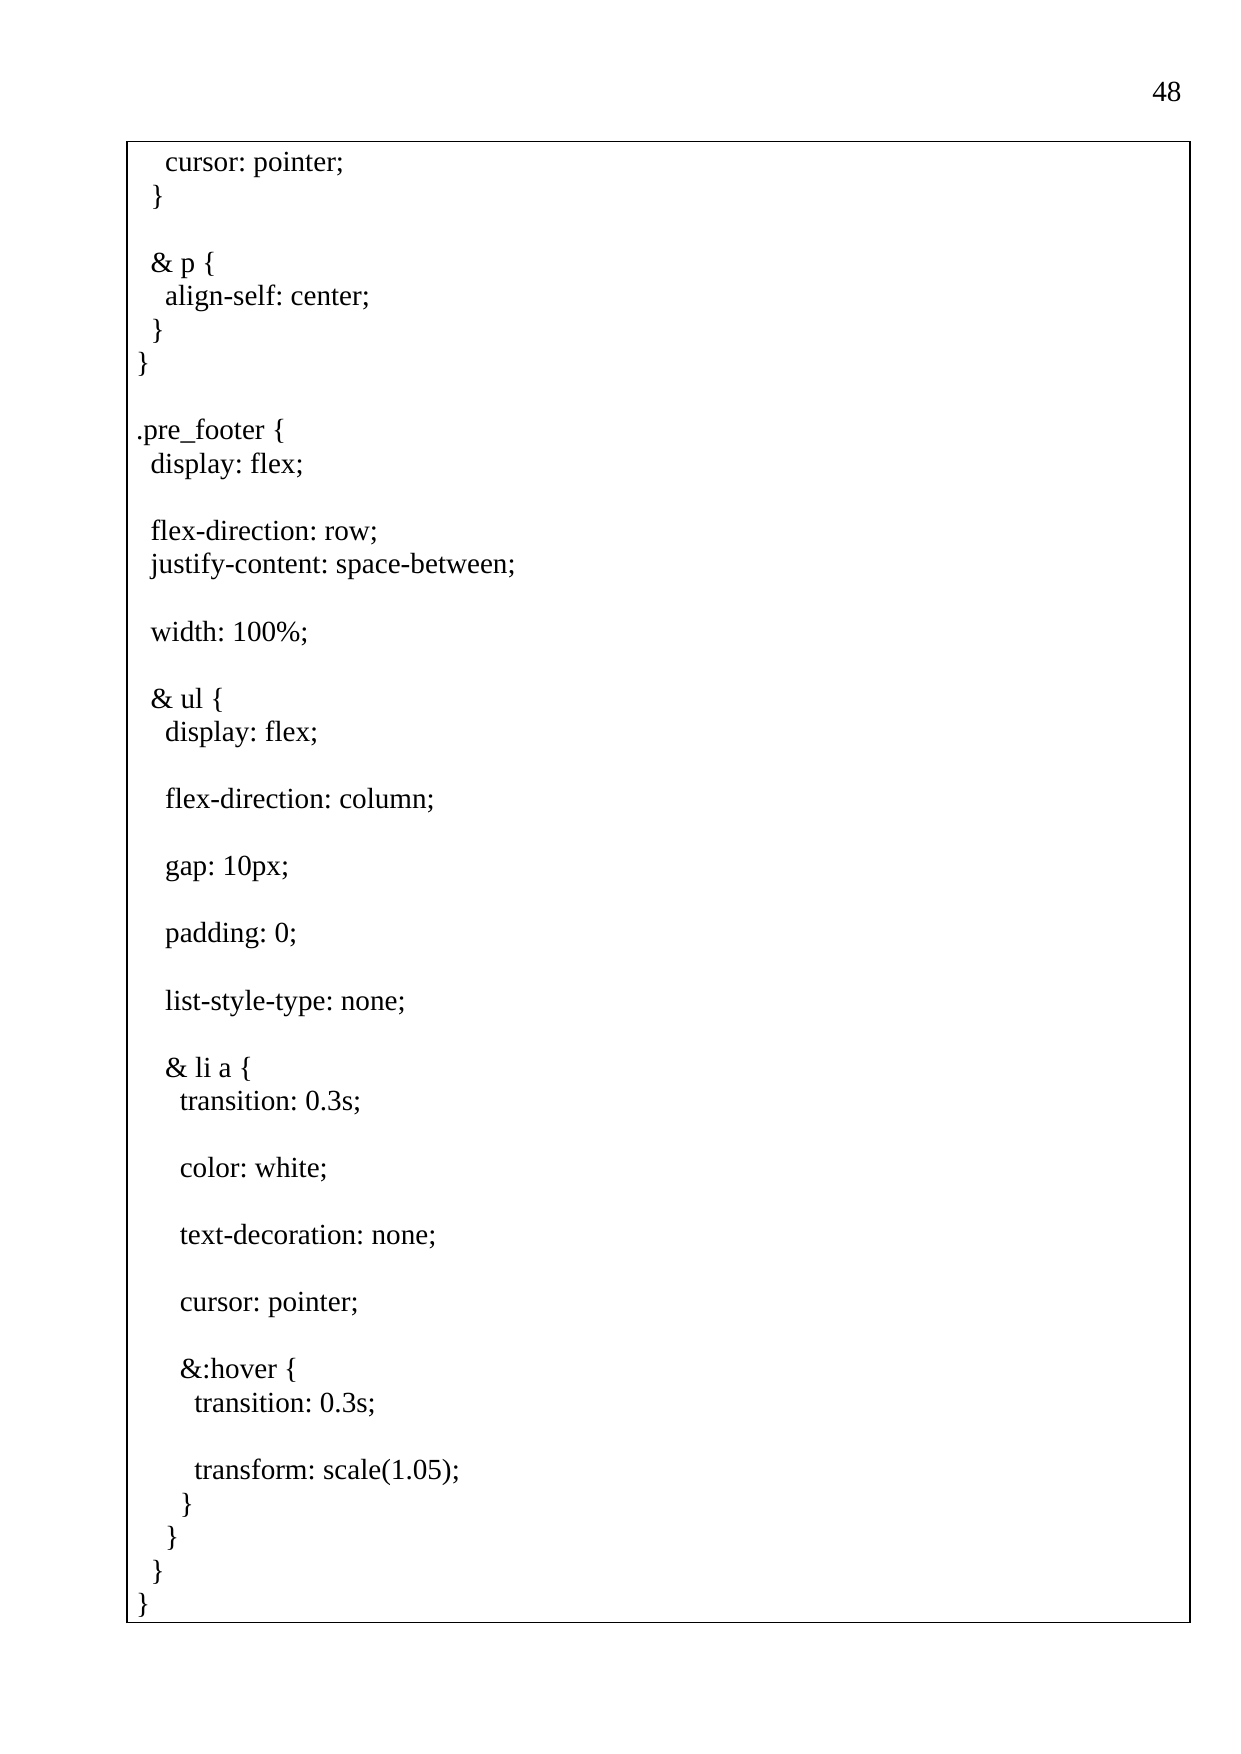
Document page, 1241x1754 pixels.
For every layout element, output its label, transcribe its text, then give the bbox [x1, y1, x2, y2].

text transition: 0.3s; [136, 1083, 1181, 1117]
text } [136, 345, 1181, 379]
text justify-content: space-between; [136, 547, 1181, 580]
text width: 100%; [136, 614, 1181, 647]
text list-style-type: none; [136, 983, 1181, 1016]
text display: flex; [136, 446, 1181, 479]
text } [136, 178, 1181, 211]
text flex-direction: row; [136, 513, 1181, 547]
text } [128, 1583, 1189, 1622]
text & ul { [136, 681, 1181, 714]
text padding: 0; [136, 916, 1181, 949]
text text-decoration: none; [136, 1217, 1181, 1251]
text transform: scale(1.05); [136, 1452, 1181, 1486]
text transition: 0.3s; [136, 1385, 1181, 1419]
text & li a { [136, 1050, 1181, 1083]
text } [136, 312, 1181, 345]
text .pre_footer { [136, 412, 1181, 446]
text } [136, 1519, 1181, 1553]
text } [136, 1553, 1181, 1583]
text cursor: pointer; [136, 1284, 1181, 1318]
text cursor: pointer; [128, 142, 1189, 178]
text flex-direction: column; [136, 781, 1181, 815]
text gap: 10px; [136, 848, 1181, 882]
text display: flex; [136, 714, 1181, 748]
text color: white; [136, 1150, 1181, 1184]
text &:hover { [136, 1352, 1181, 1385]
text align-self: center; [136, 278, 1181, 312]
text } [136, 1486, 1181, 1519]
text & p { [136, 245, 1181, 278]
